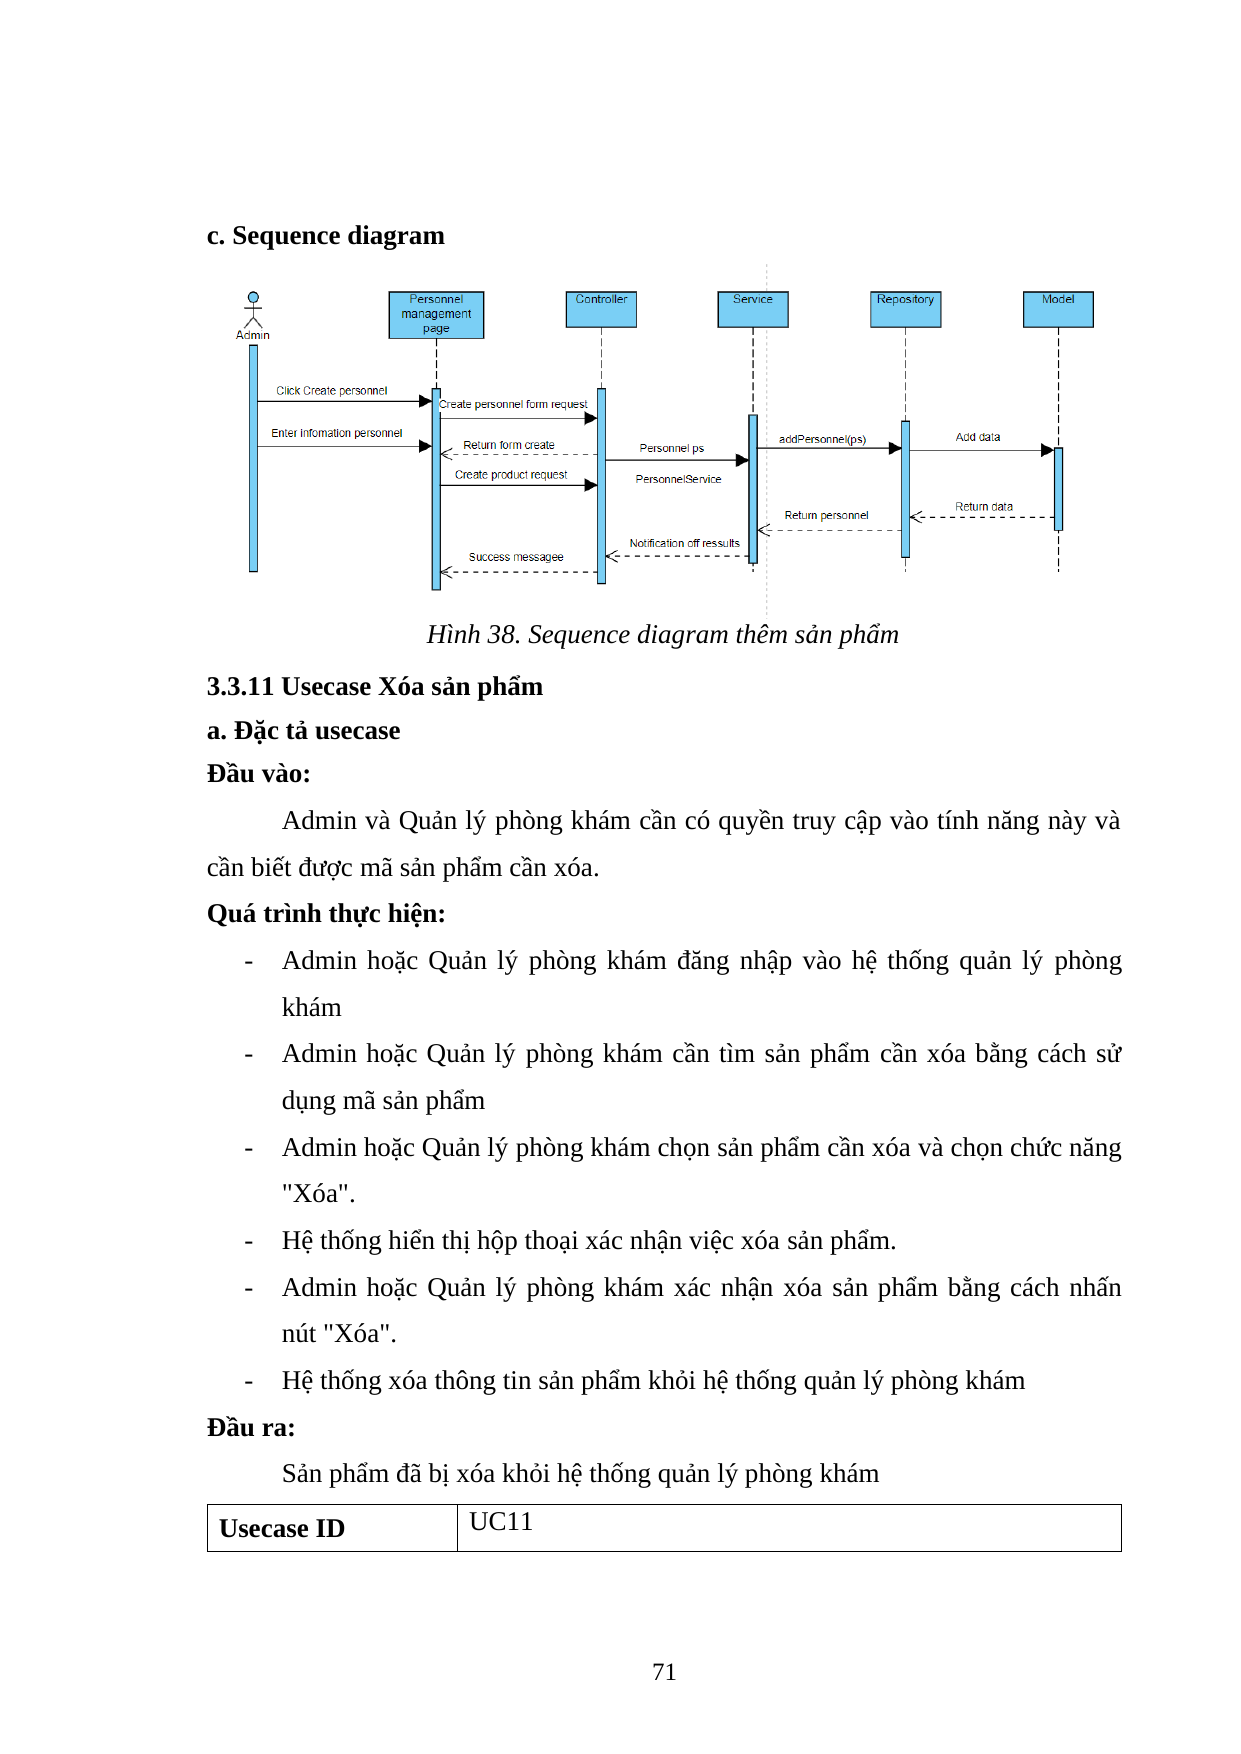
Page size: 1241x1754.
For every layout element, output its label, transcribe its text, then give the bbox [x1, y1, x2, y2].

subtitle c. Sequence diagram [207, 219, 1122, 250]
picture [206, 262, 1123, 619]
text Quá trình thực hiện: [207, 897, 1122, 928]
text Sản phẩm đã bị xóa khỏi hệ thống quản lý phòng khám [207, 1457, 1122, 1488]
text Đầu vào: [207, 757, 1122, 788]
subtitle 3.3.11 Usecase Xóa sản phẩm [207, 670, 1122, 701]
list Hệ thống xóa thông tin sản phẩm khỏi hệ thống quản lý phòng khám [244, 1364, 1122, 1395]
table_header Usecase ID [208, 1505, 457, 1551]
list Admin hoặc Quản lý phòng khám chọn sản phẩm cần xóa và chọn chức năng "Xóa". [244, 1131, 1122, 1208]
text Đầu ra: [207, 1411, 1122, 1442]
subtitle a. Đặc tả usecase [207, 714, 1122, 745]
list Hệ thống hiển thị hộp thoại xác nhận việc xóa sản phẩm. [244, 1224, 1122, 1255]
table_header UC11 [458, 1505, 1121, 1551]
list Admin hoặc Quản lý phòng khám xác nhận xóa sản phẩm bằng cách nhấn nút "Xóa". [244, 1271, 1122, 1348]
text Admin và Quản lý phòng khám cần có quyền truy cập vào tính năng này và cần biết được mã sản phẩm cần xóa. [207, 804, 1122, 882]
list Admin hoặc Quản lý phòng khám cần tìm sản phẩm cần xóa bằng cách sử dụng mã sản phẩm [244, 1037, 1122, 1115]
list Admin hoặc Quản lý phòng khám đăng nhập vào hệ thống quản lý phòng khám [244, 944, 1122, 1022]
